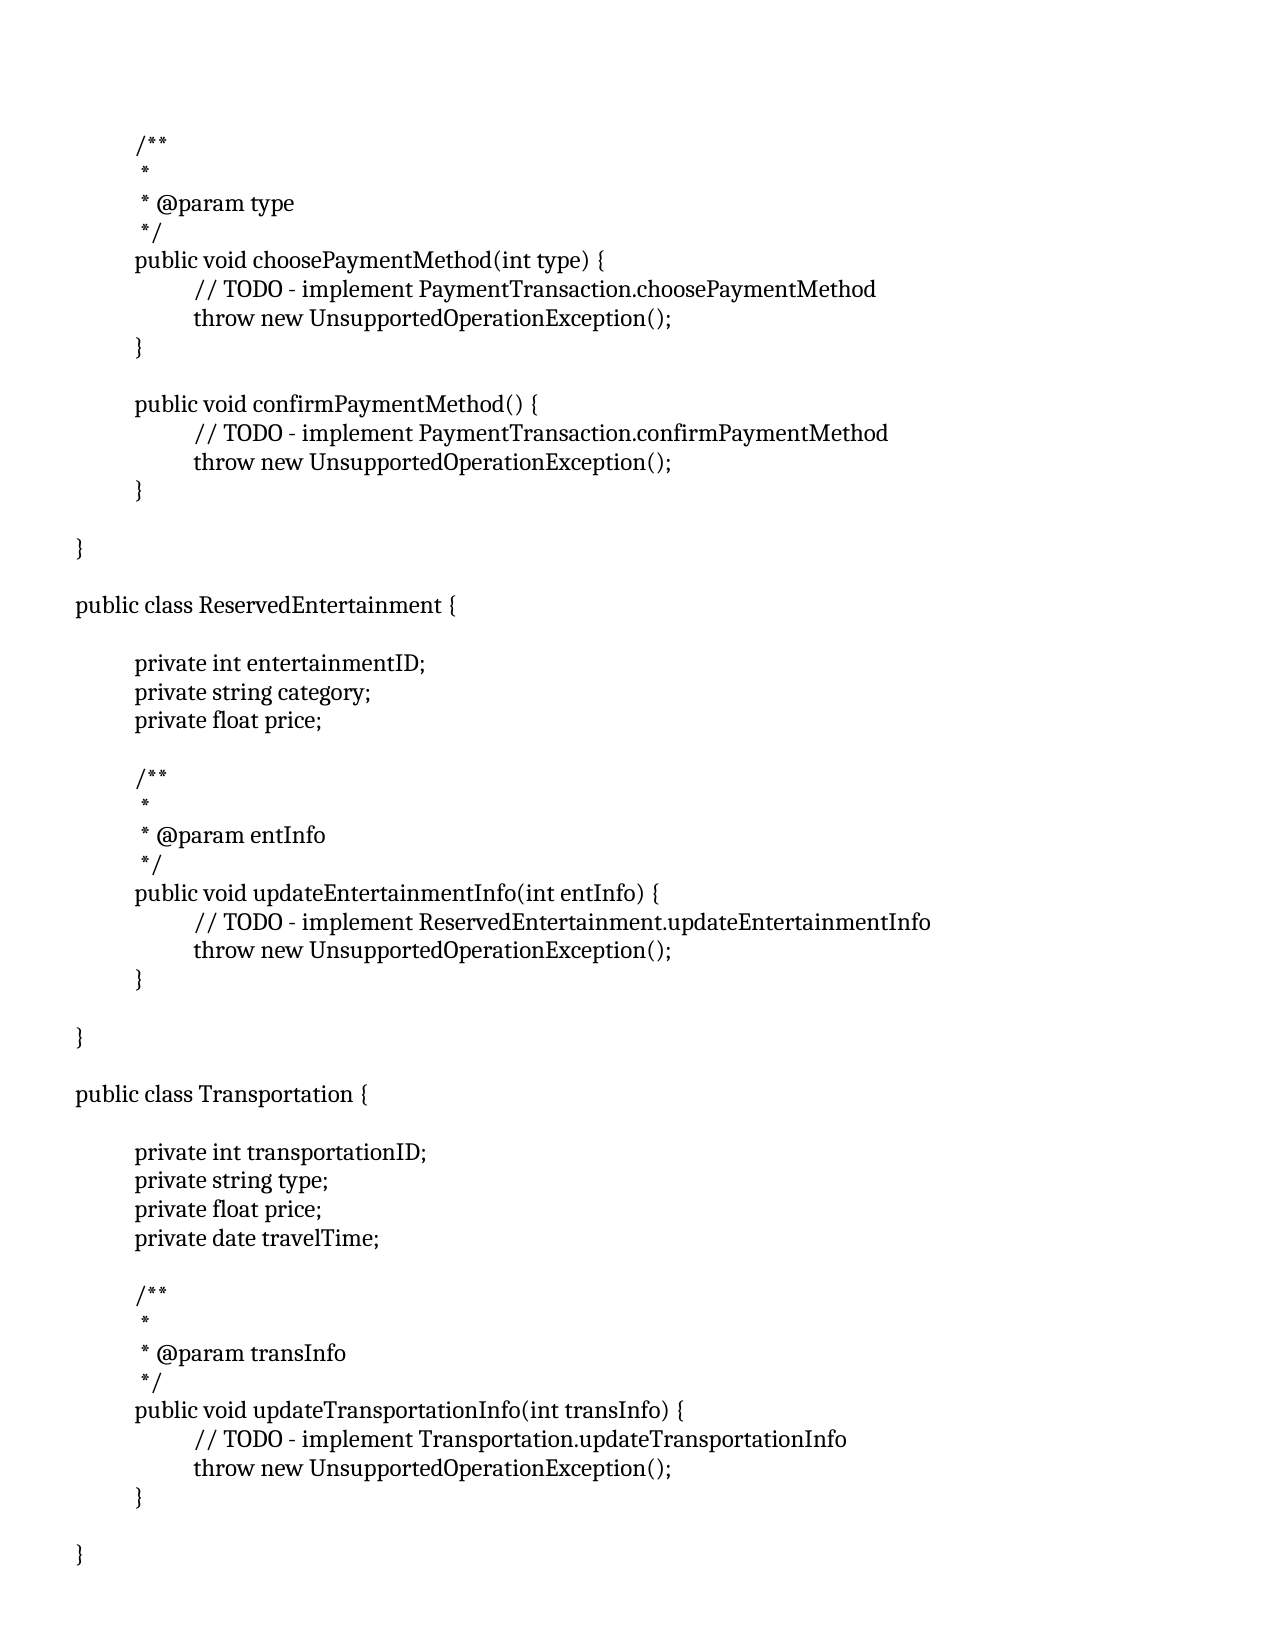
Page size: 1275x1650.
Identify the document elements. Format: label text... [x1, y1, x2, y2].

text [75, 304, 1200, 332]
text * @param type [75, 189, 1200, 217]
text } [75, 1482, 1200, 1511]
text */ [75, 1367, 1200, 1396]
text } [75, 332, 1200, 361]
text * [75, 160, 1200, 189]
text * [75, 1310, 1200, 1339]
text /** [75, 131, 1200, 160]
text private float price; [75, 706, 1200, 735]
text */ [75, 217, 1200, 246]
text private int entertainmentID; [75, 649, 1200, 677]
text throw new UnsupportedOperationException(); [75, 936, 1200, 965]
text // TODO - implement Transportation.updateTransportationInfo [75, 1425, 1200, 1454]
text public void confirmPaymentMethod() { [75, 390, 1200, 419]
text } [75, 476, 1200, 505]
text private string category; [75, 677, 1200, 706]
text /** [75, 1281, 1200, 1310]
text public void updateTransportationInfo(int transInfo) { [75, 1396, 1200, 1425]
text private date travelTime; [75, 1224, 1200, 1252]
text // TODO - implement ReservedEntertainment.updateEntertainmentInfo [75, 907, 1200, 936]
text private float price; [75, 1195, 1200, 1224]
text // TODO - implement PaymentTransaction.confirmPaymentMethod [75, 419, 1200, 447]
text * @param entInfo [75, 821, 1200, 850]
text } [75, 534, 1200, 562]
text public void updateEntertainmentInfo(int entInfo) { [75, 879, 1200, 907]
text // TODO - implement PaymentTransaction.choosePaymentMethod [75, 275, 1200, 304]
text throw new UnsupportedOperationException(); [75, 1454, 1200, 1482]
text } [75, 1022, 1200, 1051]
text * @param transInfo [75, 1339, 1200, 1367]
text private string type; [75, 1166, 1200, 1195]
text * [75, 792, 1200, 821]
text throw new UnsupportedOperationException(); [75, 447, 1200, 476]
text public class Transportation { [75, 1080, 1200, 1109]
text */ [75, 850, 1200, 879]
text private int transportationID; [75, 1137, 1200, 1166]
text } [75, 965, 1200, 994]
text } [75, 1540, 1200, 1569]
text /** [75, 764, 1200, 792]
text public void choosePaymentMethod(int type) { [75, 246, 1200, 275]
text public class ReservedEntertainment { [75, 591, 1200, 620]
